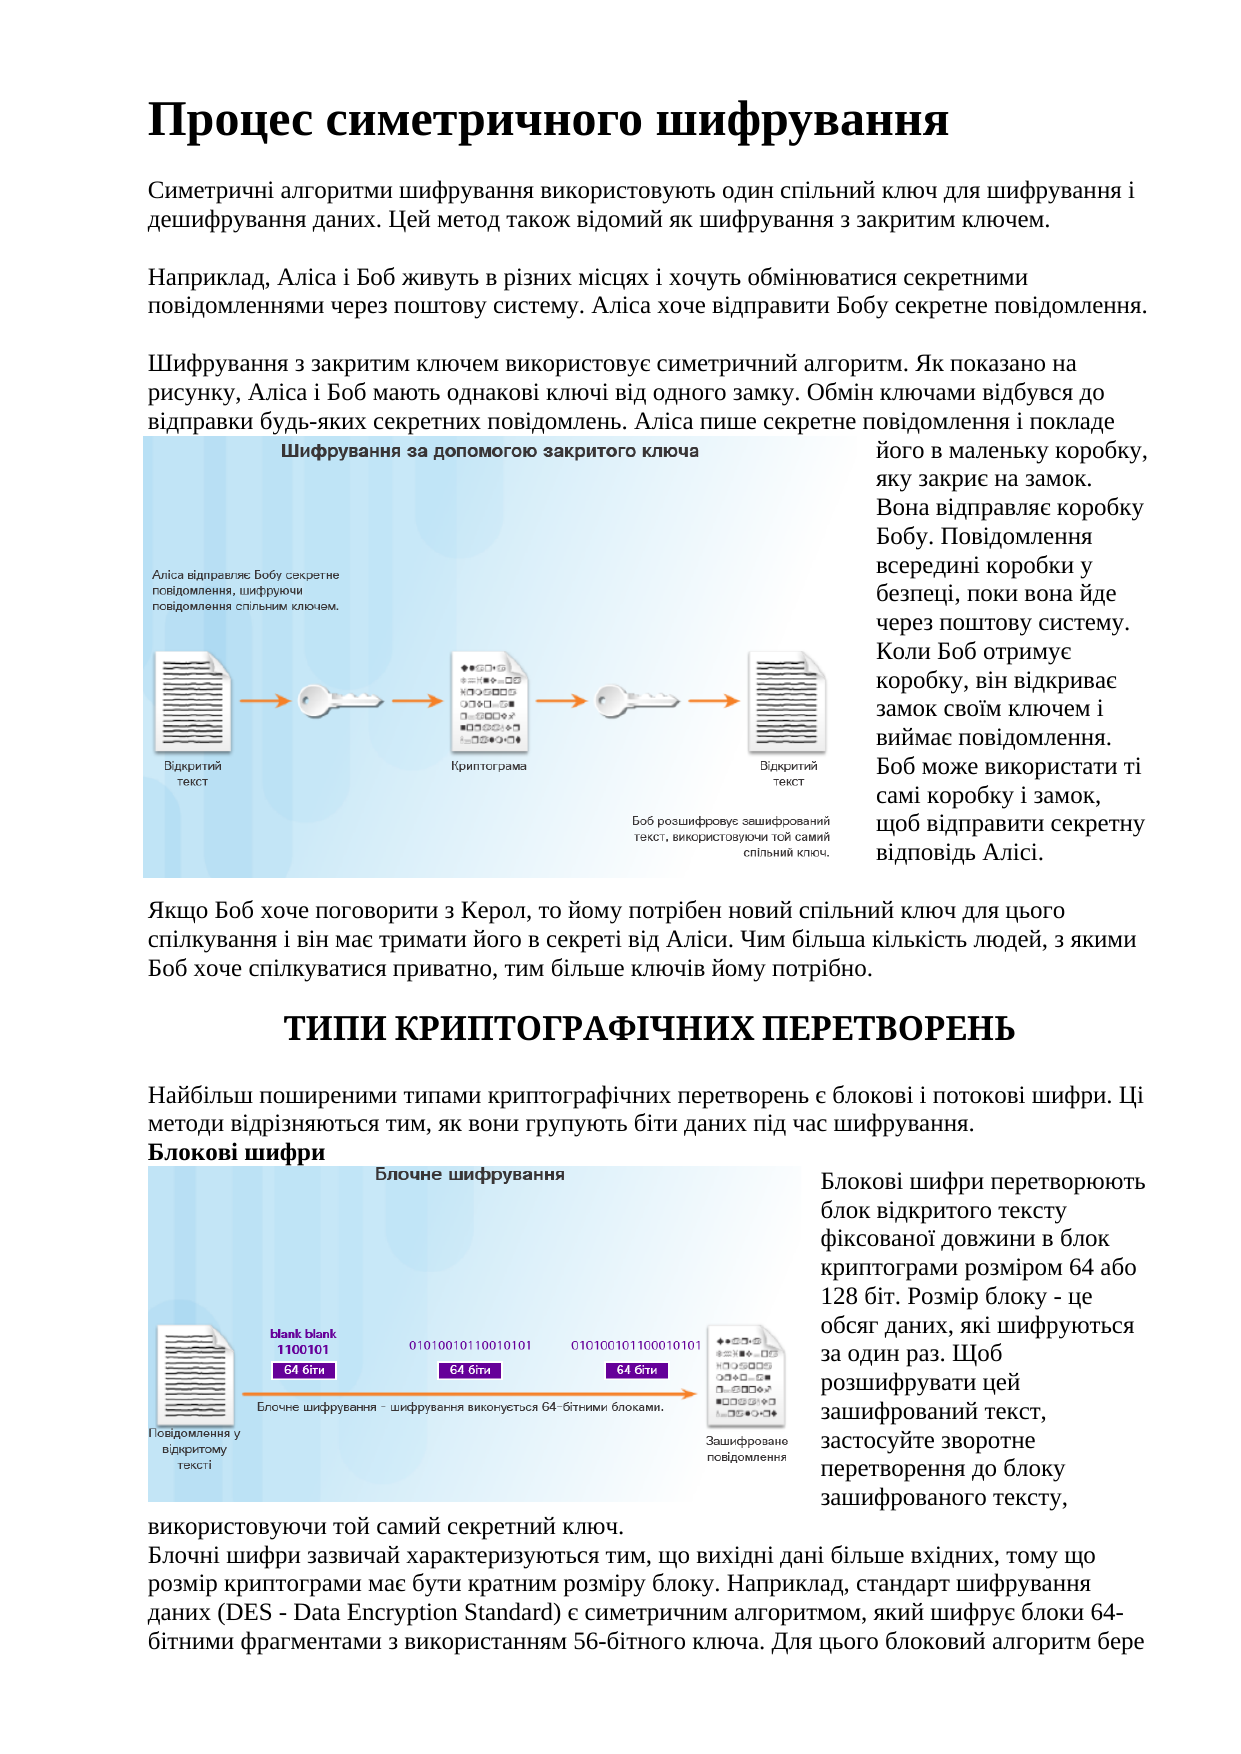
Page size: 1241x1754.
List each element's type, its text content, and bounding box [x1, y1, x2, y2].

text Наприклад, Аліса і Боб живуть в різних місцях і хочуть обмінюватися секретними повідомленнями через поштову систему. Аліса хоче відправити Бобу секретне повідомлення. [148, 262, 1152, 319]
subtitle Типи криптографічних перетворень [148, 1011, 1152, 1049]
text Якщо Боб хоче поговорити з Керол, то йому потрібен новий спільний ключ для цього спілкування і він має тримати його в секреті від Аліси. Чим більша кількість людей, з якими Боб хоче спілкуватися приватно, тим більше ключів йому потрібно. [148, 895, 1152, 981]
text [148, 1540, 1152, 1655]
picture [148, 1166, 802, 1502]
text Найбільш поширеними типами криптографічних перетворень є блокові і потокові шифри. Ці методи відрізняються тим, як вони групують біти даних під час шифрування. [148, 1080, 1152, 1137]
text Процес симетричного шифрування [148, 88, 1152, 146]
text Блокові шифри [148, 1137, 1152, 1166]
text Симетричні алгоритми шифрування використовують один спільний ключ для шифрування і дешифрування даних. Цей метод також відомий як шифрування з закритим ключем. [148, 175, 1152, 233]
picture [143, 436, 858, 878]
